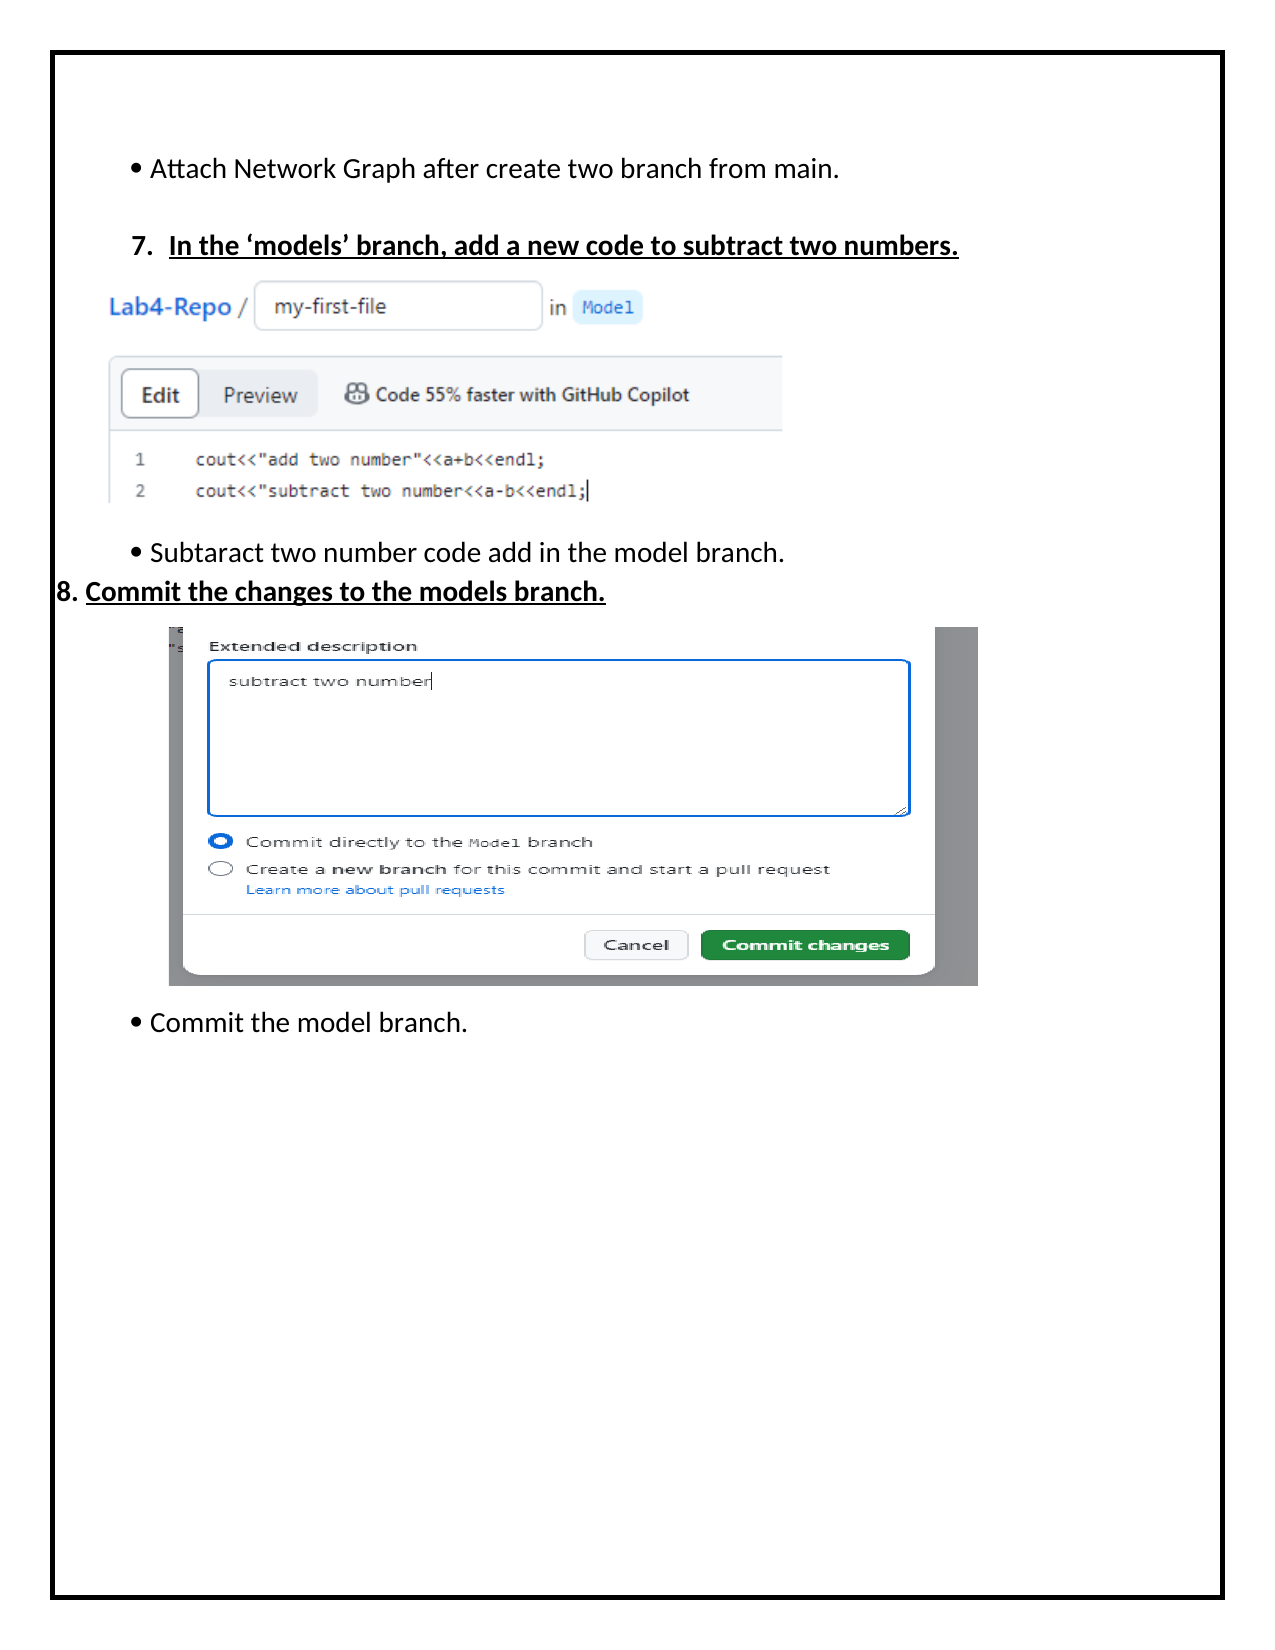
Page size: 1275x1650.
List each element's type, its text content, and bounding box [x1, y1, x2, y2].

list Commit the model branch. [131, 1004, 1125, 1040]
picture [168, 627, 978, 986]
list Subtaract two number code add in the model branch. [131, 534, 1125, 570]
list In the ‘models’ branch, add a new code to subtract two numbers. [131, 227, 1125, 262]
list Attach Network Graph after create two branch from main. [131, 150, 1125, 186]
list 8. Commit the changes to the models branch. [56, 573, 1125, 608]
